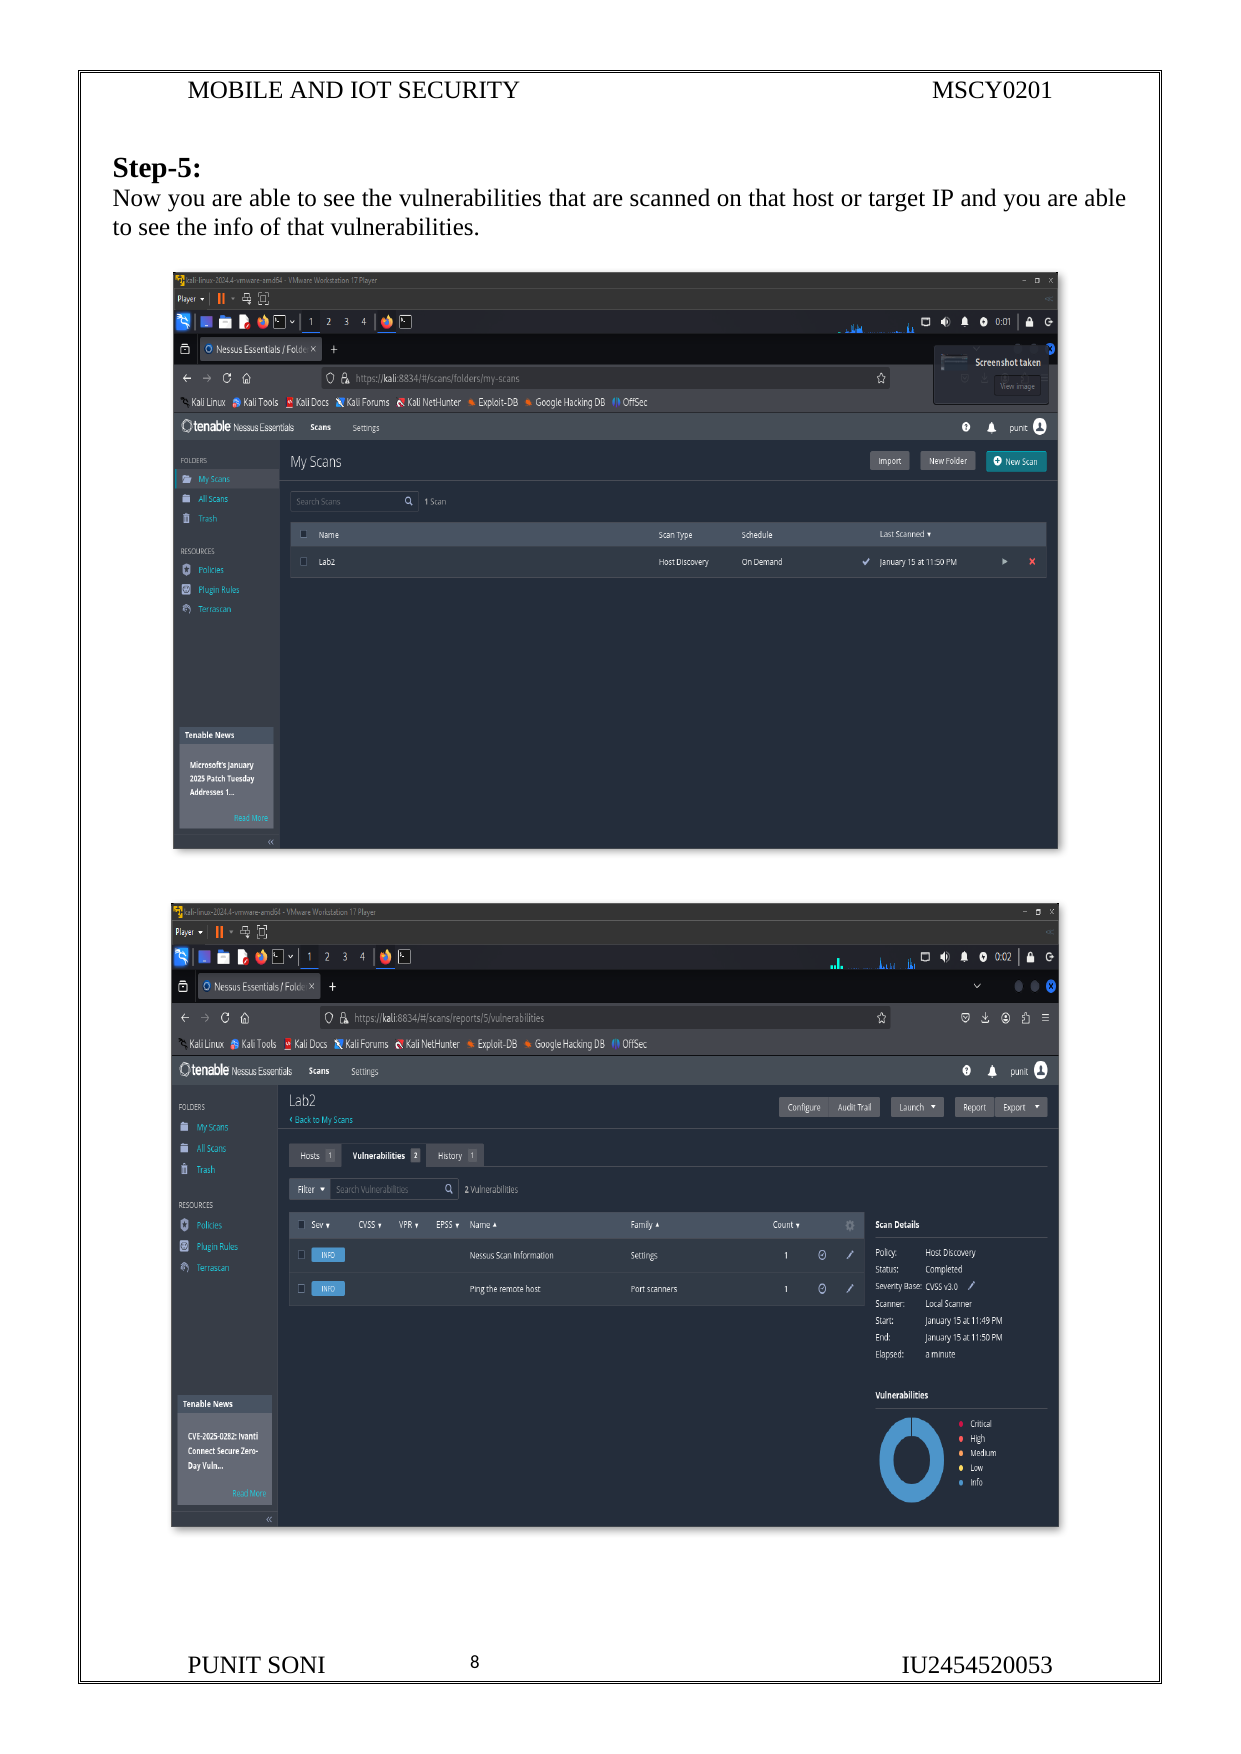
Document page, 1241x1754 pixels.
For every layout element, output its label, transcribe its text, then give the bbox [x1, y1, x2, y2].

text Now you are able to see the vulnerabilities that are scanned on that host or target IP and you are able to see the info of that vulnerabilities. [112, 183, 1128, 241]
picture [173, 272, 1058, 849]
picture [171, 903, 1059, 1527]
text Step-5: [112, 150, 1128, 183]
